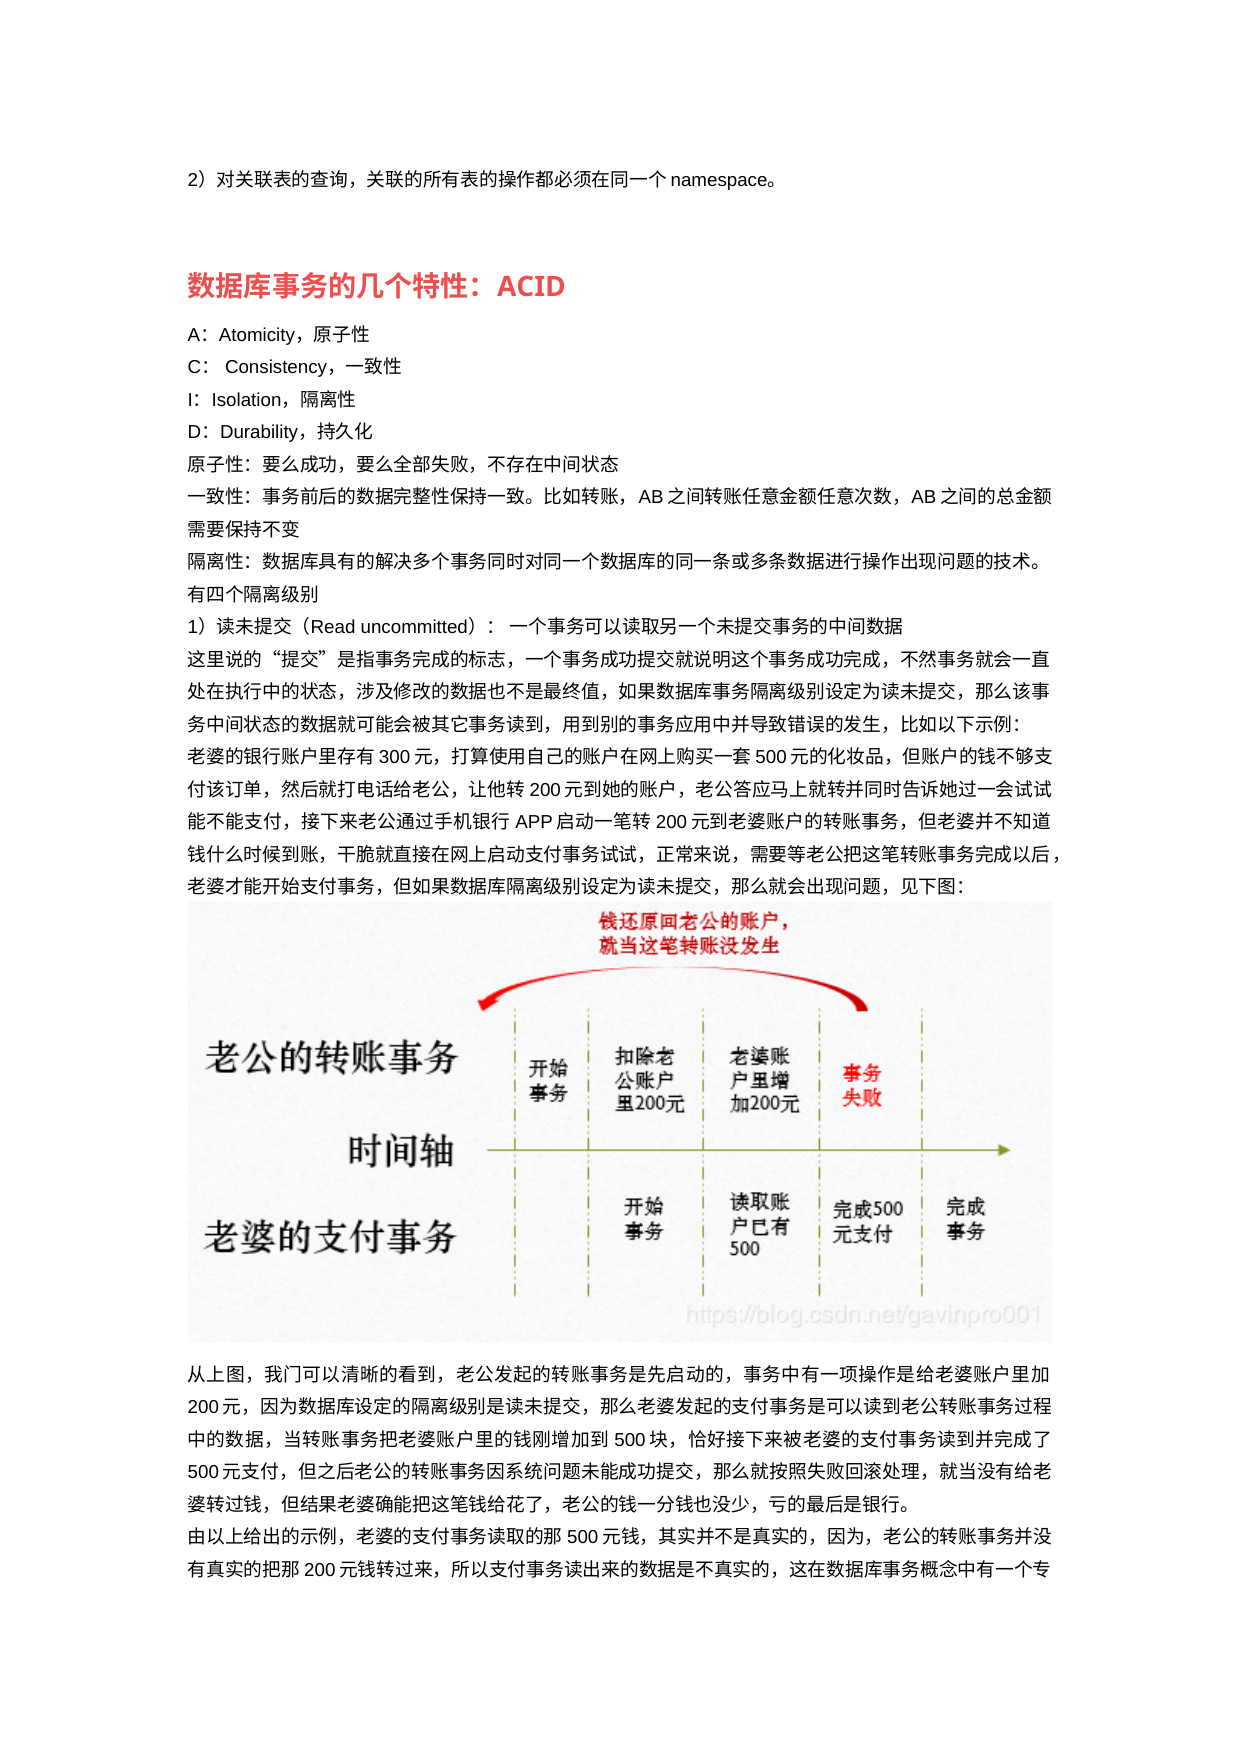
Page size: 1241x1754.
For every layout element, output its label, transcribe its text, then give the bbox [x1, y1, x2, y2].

text 这里说的“提交”是指事务完成的标志，一个事务成功提交就说明这个事务成功完成，不然事务就会一直处在执行中的状态，涉及修改的数据也不是最终值，如果数据库事务隔离级别设定为读未提交，那么该事务中间状态的数据就可能会被其它事务读到，用到别的事务应用中并导致错误的发生，比如以下示例： [187, 642, 1053, 739]
text 一致性：事务前后的数据完整性保持一致。比如转账，AB之间转账任意金额任意次数，AB之间的总金额需要保持不变 [187, 479, 1053, 544]
text D：Durability，持久化 [187, 414, 1053, 447]
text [187, 1519, 1053, 1584]
text 原子性：要么成功，要么全部失败，不存在中间状态 [187, 447, 1053, 479]
text A：Atomicity，原子性 [187, 317, 1053, 349]
picture [187, 902, 1053, 1343]
text I：Isolation，隔离性 [187, 382, 1053, 414]
text 2）对关联表的查询，关联的所有表的操作都必须在同一个namespace。 [187, 162, 1053, 194]
text 从上图，我门可以清晰的看到，老公发起的转账事务是先启动的，事务中有一项操作是给老婆账户里加200元，因为数据库设定的隔离级别是读未提交，那么老婆发起的支付事务是可以读到老公转账事务过程中的数据，当转账事务把老婆账户里的钱刚增加到500块，恰好接下来被老婆的支付事务读到并完成了500元支付，但之后老公的转账事务因系统问题未能成功提交，那么就按照失败回滚处理，就当没有给老婆转过钱，但结果老婆确能把这笔钱给花了，老公的钱一分钱也没少，亏的最后是银行。 [187, 1357, 1053, 1519]
text 老婆的银行账户里存有300元，打算使用自己的账户在网上购买一套500元的化妆品，但账户的钱不够支付该订单，然后就打电话给老公，让他转200元到她的账户，老公答应马上就转并同时告诉她过一会试试能不能支付，接下来老公通过手机银行APP启动一笔转200元到老婆账户的转账事务，但老婆并不知道钱什么时候到账，干脆就直接在网上启动支付事务试试，正常来说，需要等老公把这笔转账事务完成以后，老婆才能开始支付事务，但如果数据库隔离级别设定为读未提交，那么就会出现问题，见下图： [187, 739, 1053, 902]
text 隔离性：数据库具有的解决多个事务同时对同一个数据库的同一条或多条数据进行操作出现问题的技术。有四个隔离级别 [187, 544, 1053, 609]
text C： Consistency，一致性 [187, 349, 1053, 382]
text 1）读未提交（Read uncommitted）： 一个事务可以读取另一个未提交事务的中间数据 [187, 609, 1053, 642]
subtitle 数据库事务的几个特性：ACID [187, 252, 1053, 317]
